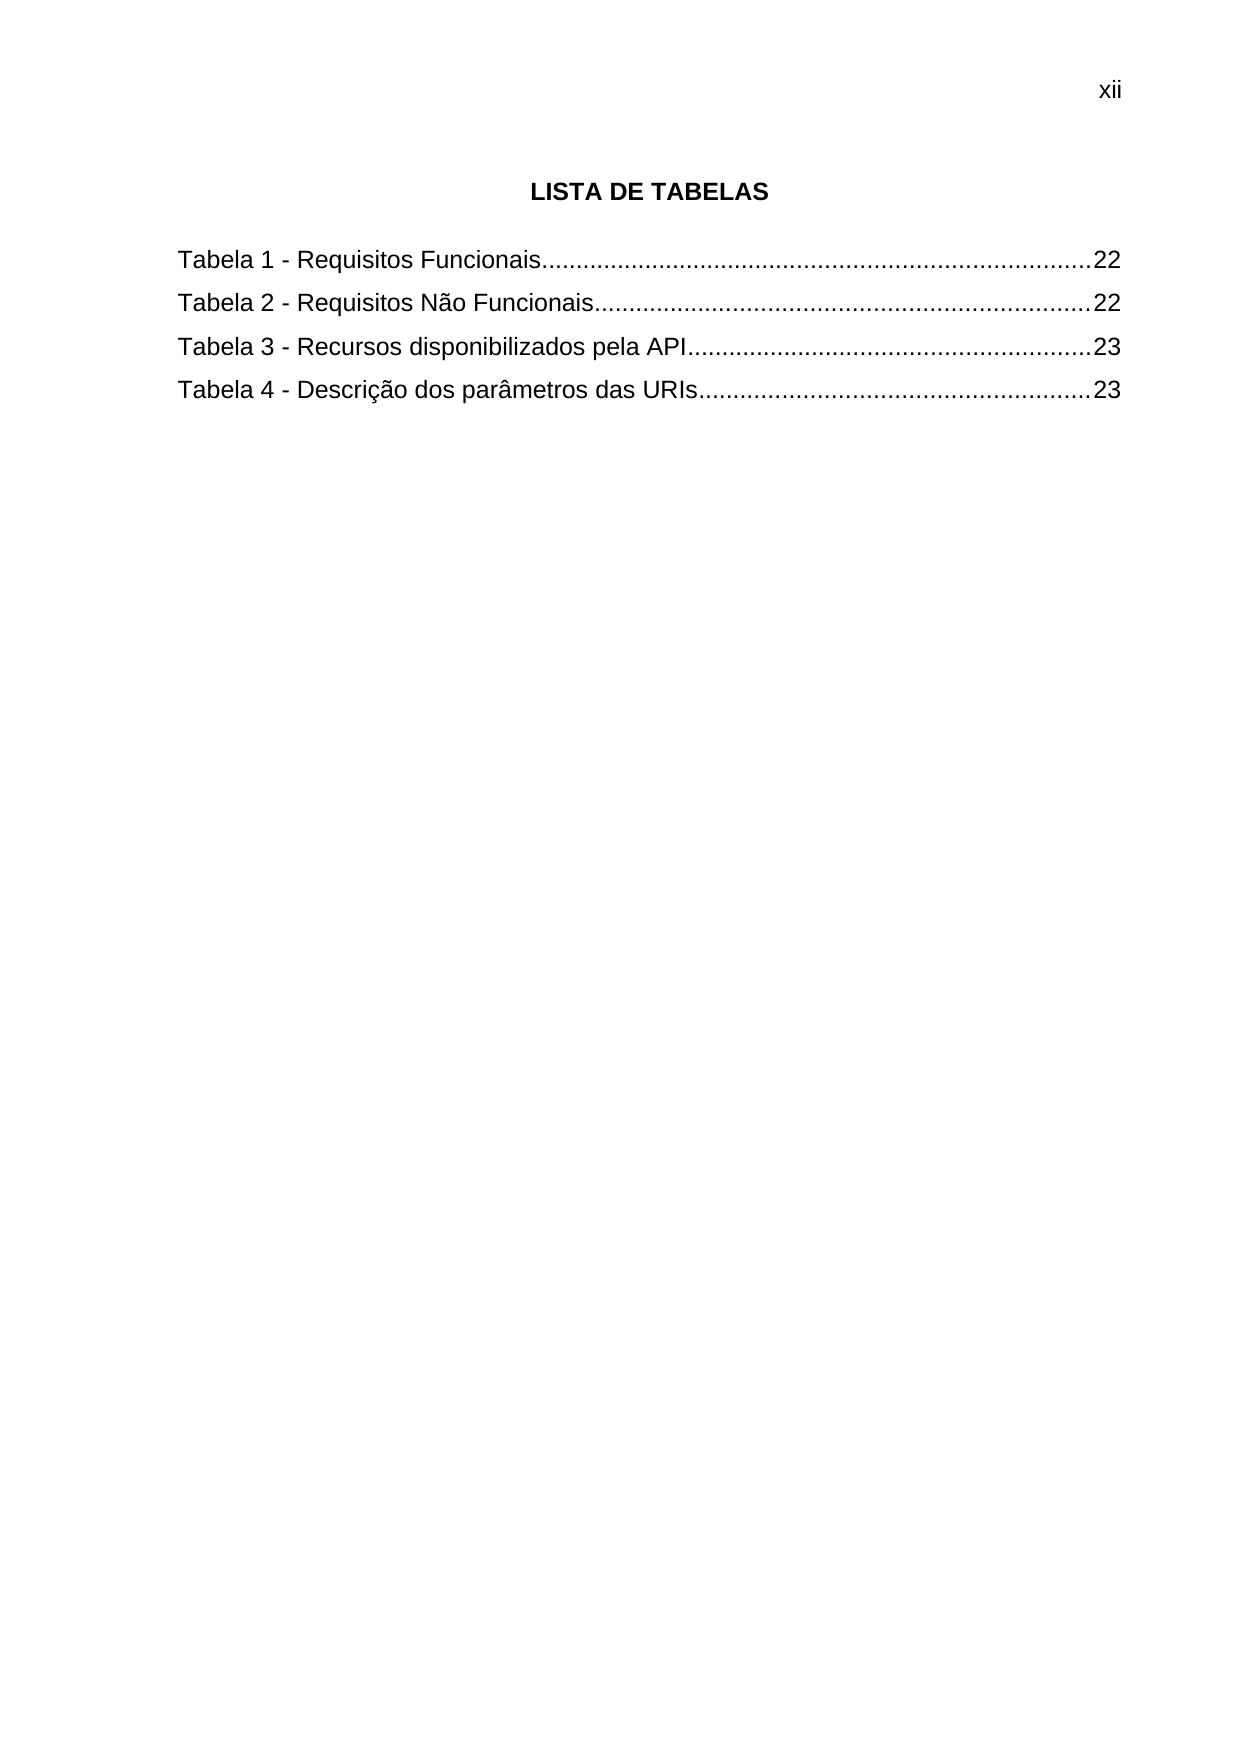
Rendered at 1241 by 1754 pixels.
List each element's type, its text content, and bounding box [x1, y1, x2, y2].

text LISTA DE TABELAS [177, 177, 1122, 206]
